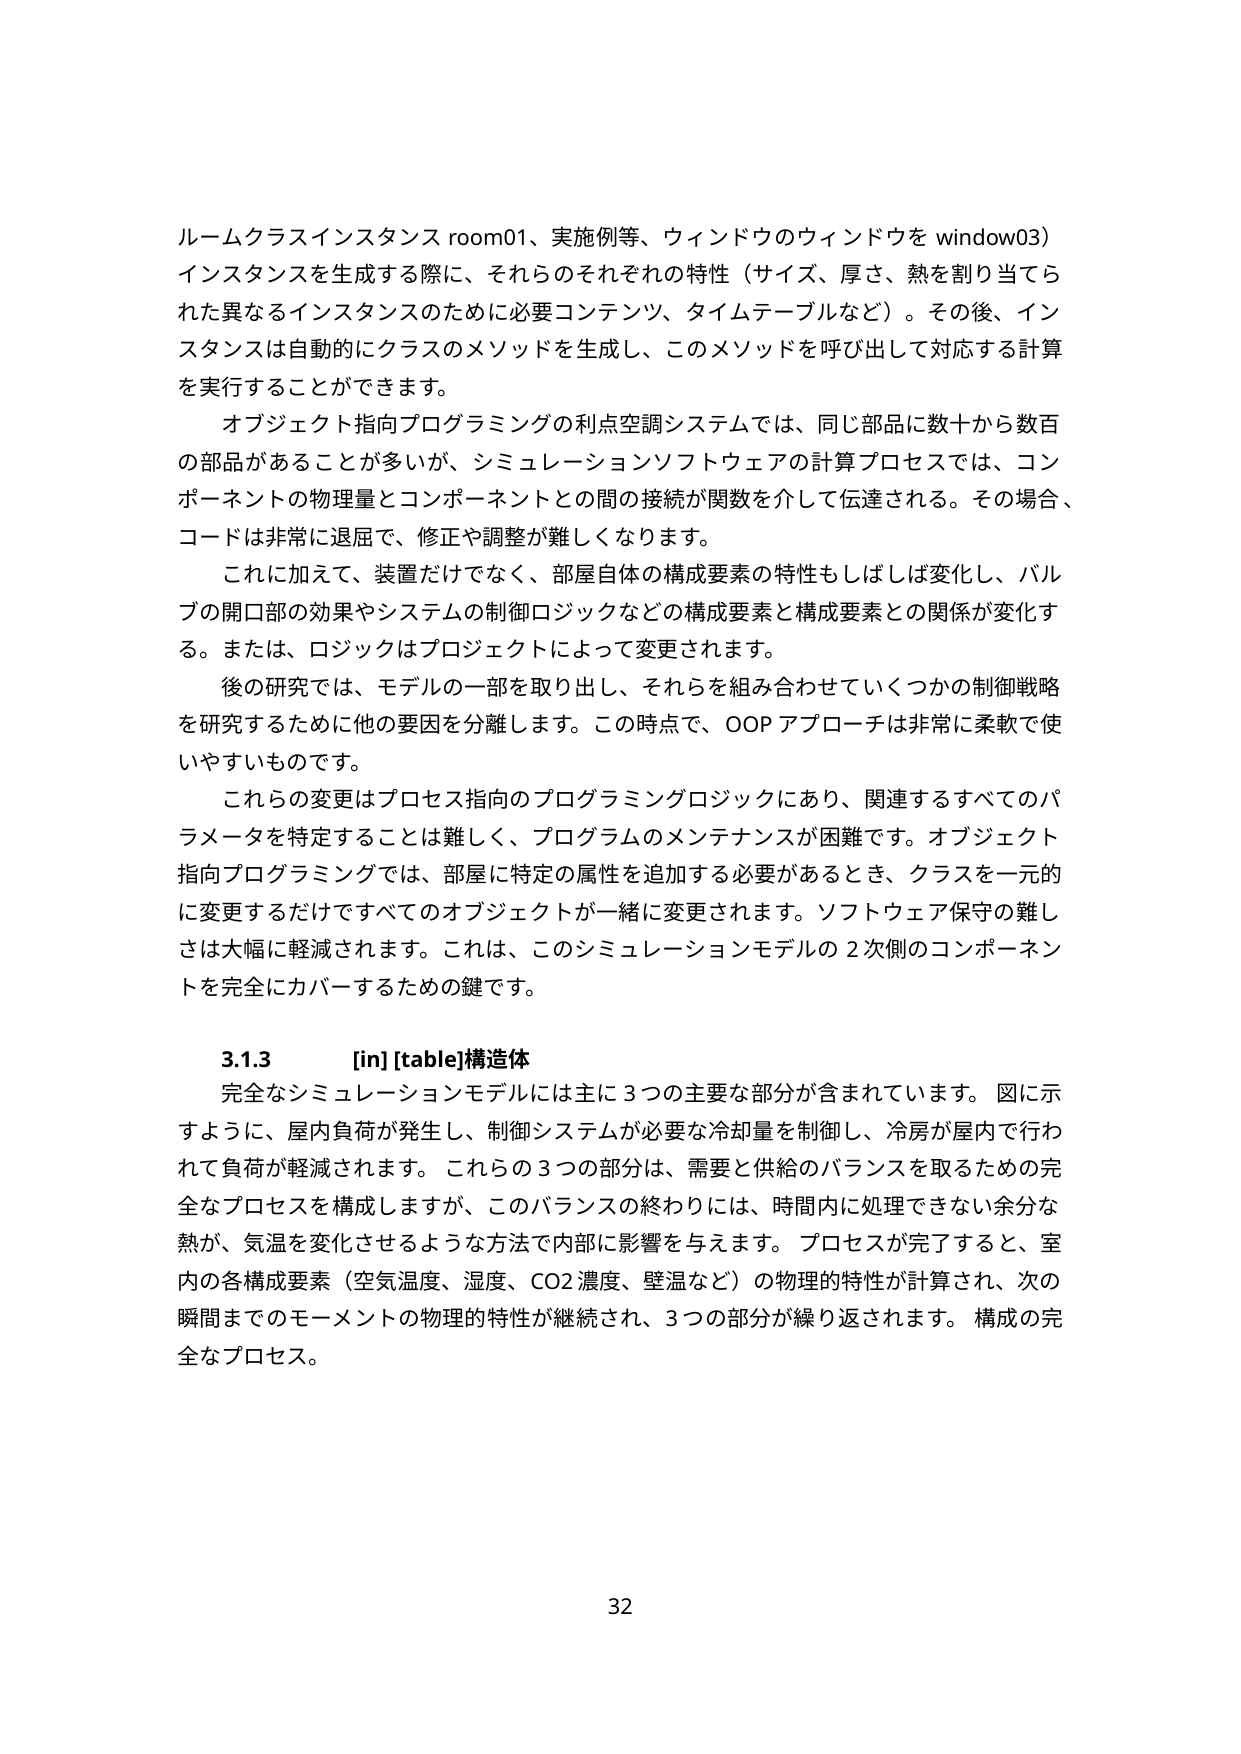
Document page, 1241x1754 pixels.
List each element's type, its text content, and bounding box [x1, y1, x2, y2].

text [177, 217, 1063, 404]
text これらの変更はプロセス指向のプログラミングロジックにあり、関連するすべてのパラメータを特定することは難しく、プログラムのメンテナンスが困難です。オブジェクト指向プログラミングでは、部屋に特定の属性を追加する必要があるとき、クラスを一元的に変更するだけですべてのオブジェクトが一緒に変更されます。ソフトウェア保守の難しさは大幅に軽減されます。これは、このシミュレーションモデルの2次側のコンポーネントを完全にカバーするための鍵です。 [177, 779, 1063, 1004]
subtitle [in] [table]構造体 [221, 1042, 1063, 1073]
text これに加えて、装置だけでなく、部屋自体の構成要素の特性もしばしば変化し、バルブの開口部の効果やシステムの制御ロジックなどの構成要素と構成要素との関係が変化する。または、ロジックはプロジェクトによって変更されます。 [177, 554, 1063, 667]
text 完全なシミュレーションモデルには主に3つの主要な部分が含まれています。 図に示すように、屋内負荷が発生し、制御システムが必要な冷却量を制御し、冷房が屋内で行われて負荷が軽減されます。 これらの3つの部分は、需要と供給のバランスを取るための完全なプロセスを構成しますが、このバランスの終わりには、時間内に処理できない余分な熱が、気温を変化させるような方法で内部に影響を与えます。 プロセスが完了すると、室内の各構成要素（空気温度、湿度、CO2濃度、壁温など）の物理的特性が計算され、次の瞬間までのモーメントの物理的特性が継続され、3つの部分が繰り返されます。 構成の完全なプロセス。 [177, 1073, 1063, 1373]
text オブジェクト指向プログラミングの利点空調システムでは、同じ部品に数十から数百の部品があることが多いが、シミュレーションソフトウェアの計算プロセスでは、コンポーネントの物理量とコンポーネントとの間の接続が関数を介して伝達される。その場合、コードは非常に退屈で、修正や調整が難しくなります。 [177, 404, 1063, 554]
text 後の研究では、モデルの一部を取り出し、それらを組み合わせていくつかの制御戦略を研究するために他の要因を分離します。この時点で、OOPアプローチは非常に柔軟で使いやすいものです。 [177, 667, 1063, 779]
